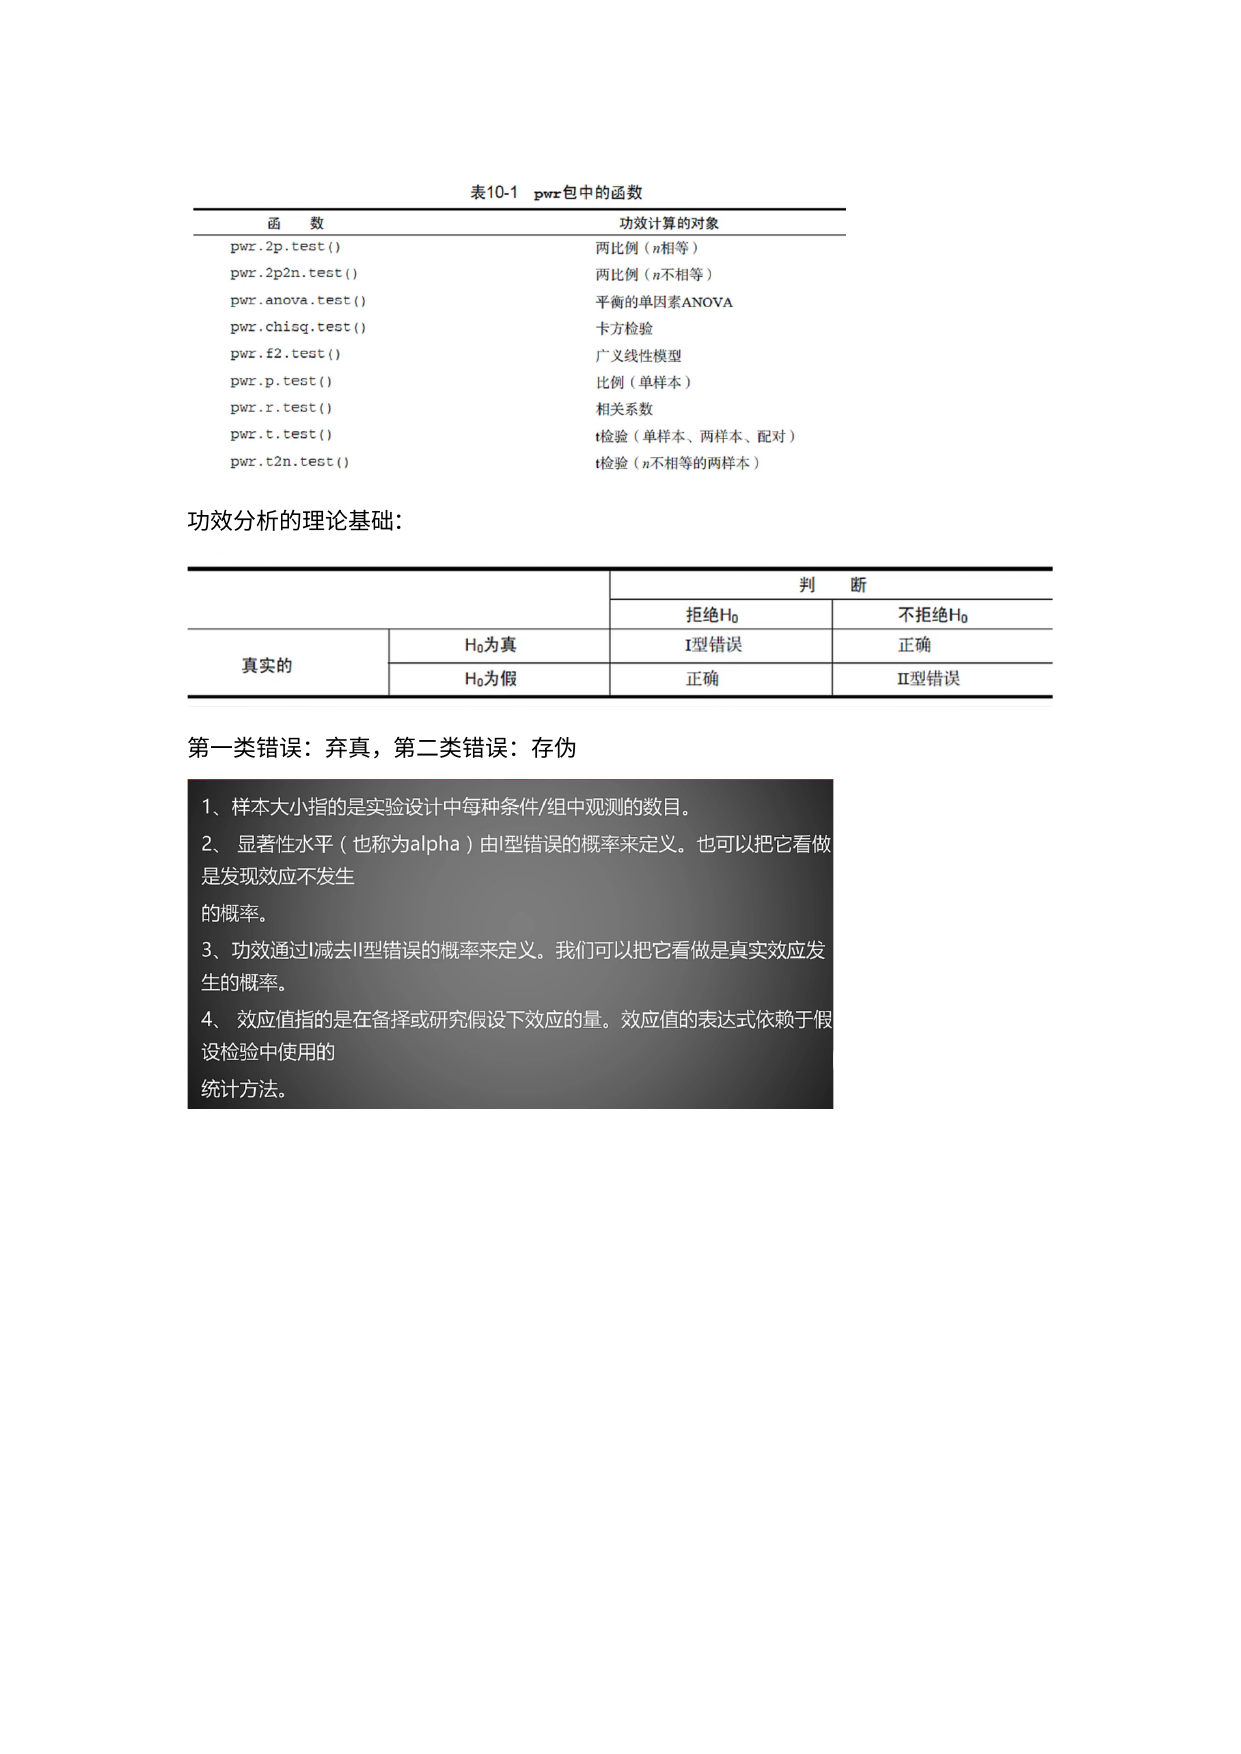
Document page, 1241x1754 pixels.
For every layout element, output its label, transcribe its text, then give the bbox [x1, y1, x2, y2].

picture [187, 552, 1053, 707]
picture [187, 779, 834, 1109]
picture [193, 176, 846, 473]
text 第一类错误：弃真，第二类错误：存伪 [187, 714, 1053, 779]
text 功效分析的理论基础： [187, 487, 1053, 552]
